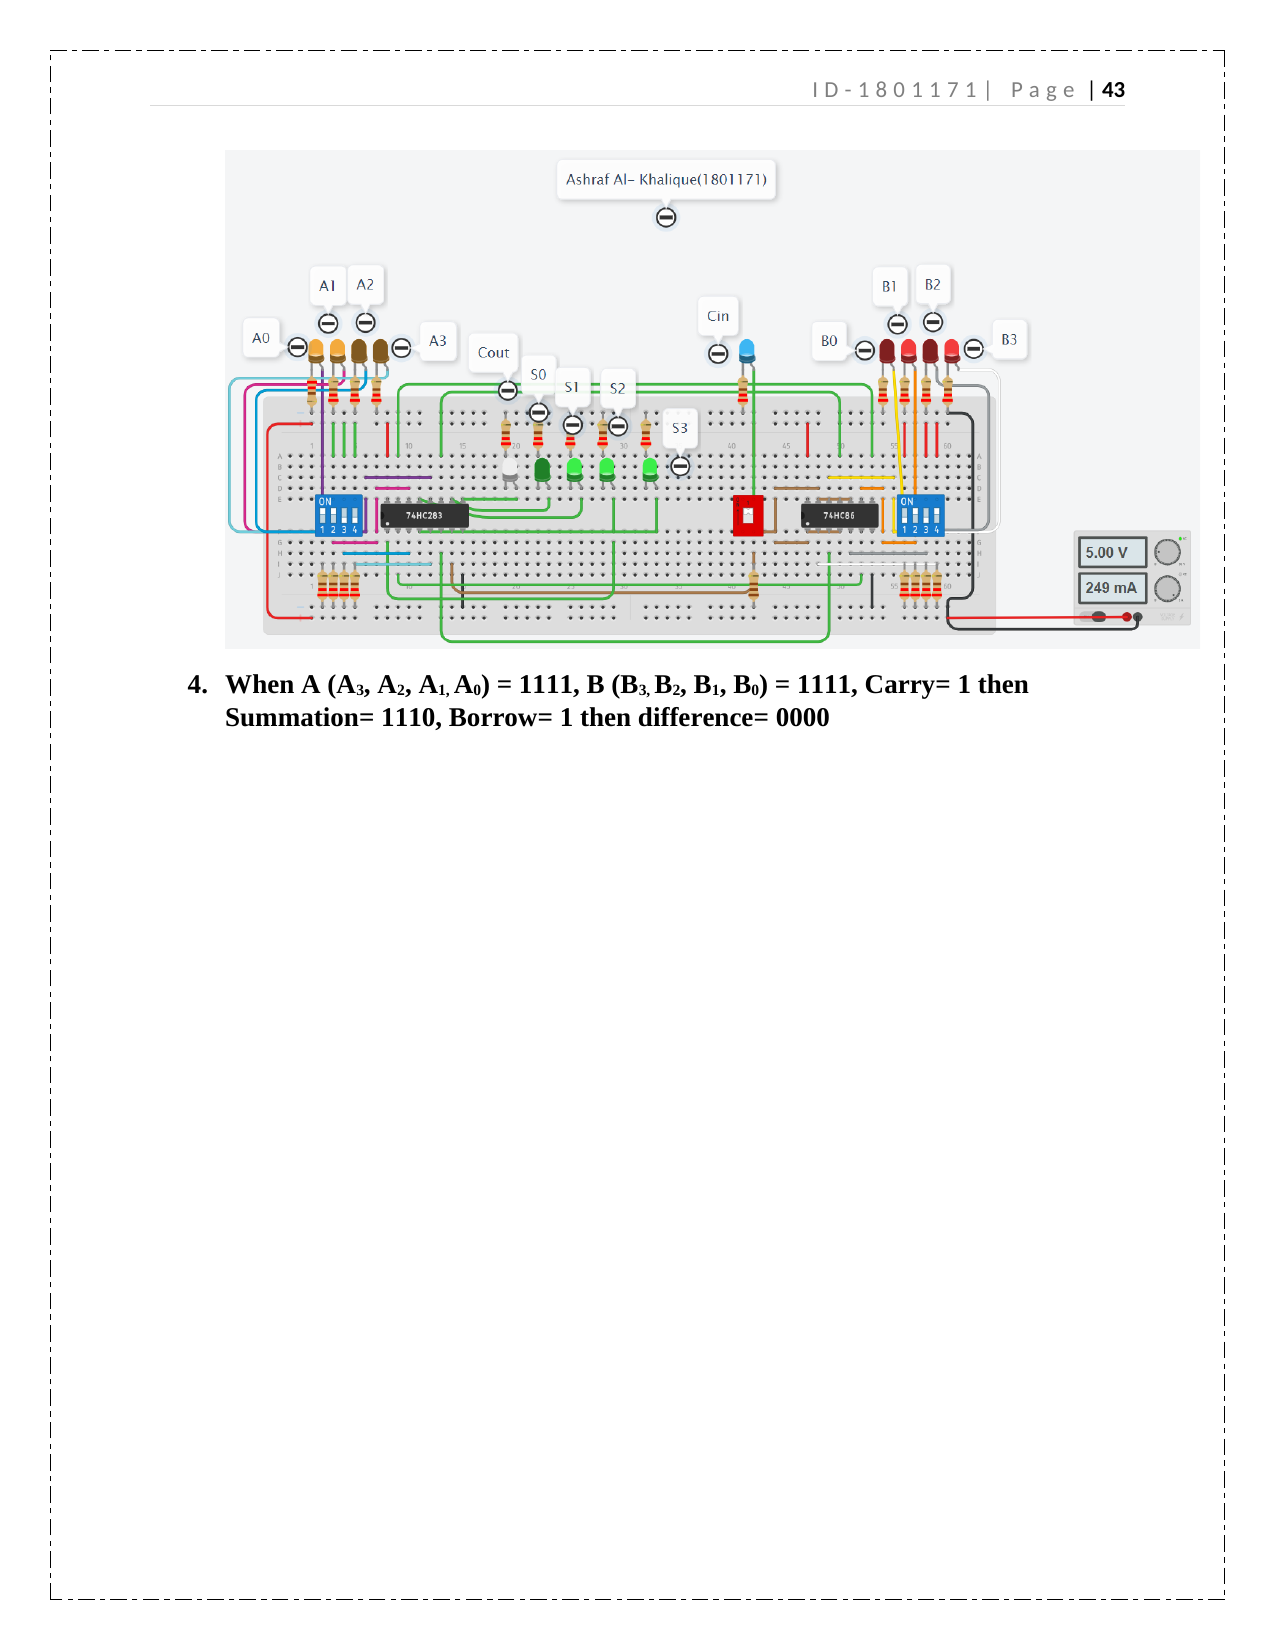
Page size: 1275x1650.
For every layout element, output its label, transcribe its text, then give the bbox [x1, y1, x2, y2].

list When A (A3, A2, A1, A0) = 1111, B (B3, B2, B1, B0) = 1111, Carry= 1 then Summation= 1110, Borrow= 1 then difference= 0000 [187, 668, 1125, 732]
picture [225, 150, 1200, 649]
